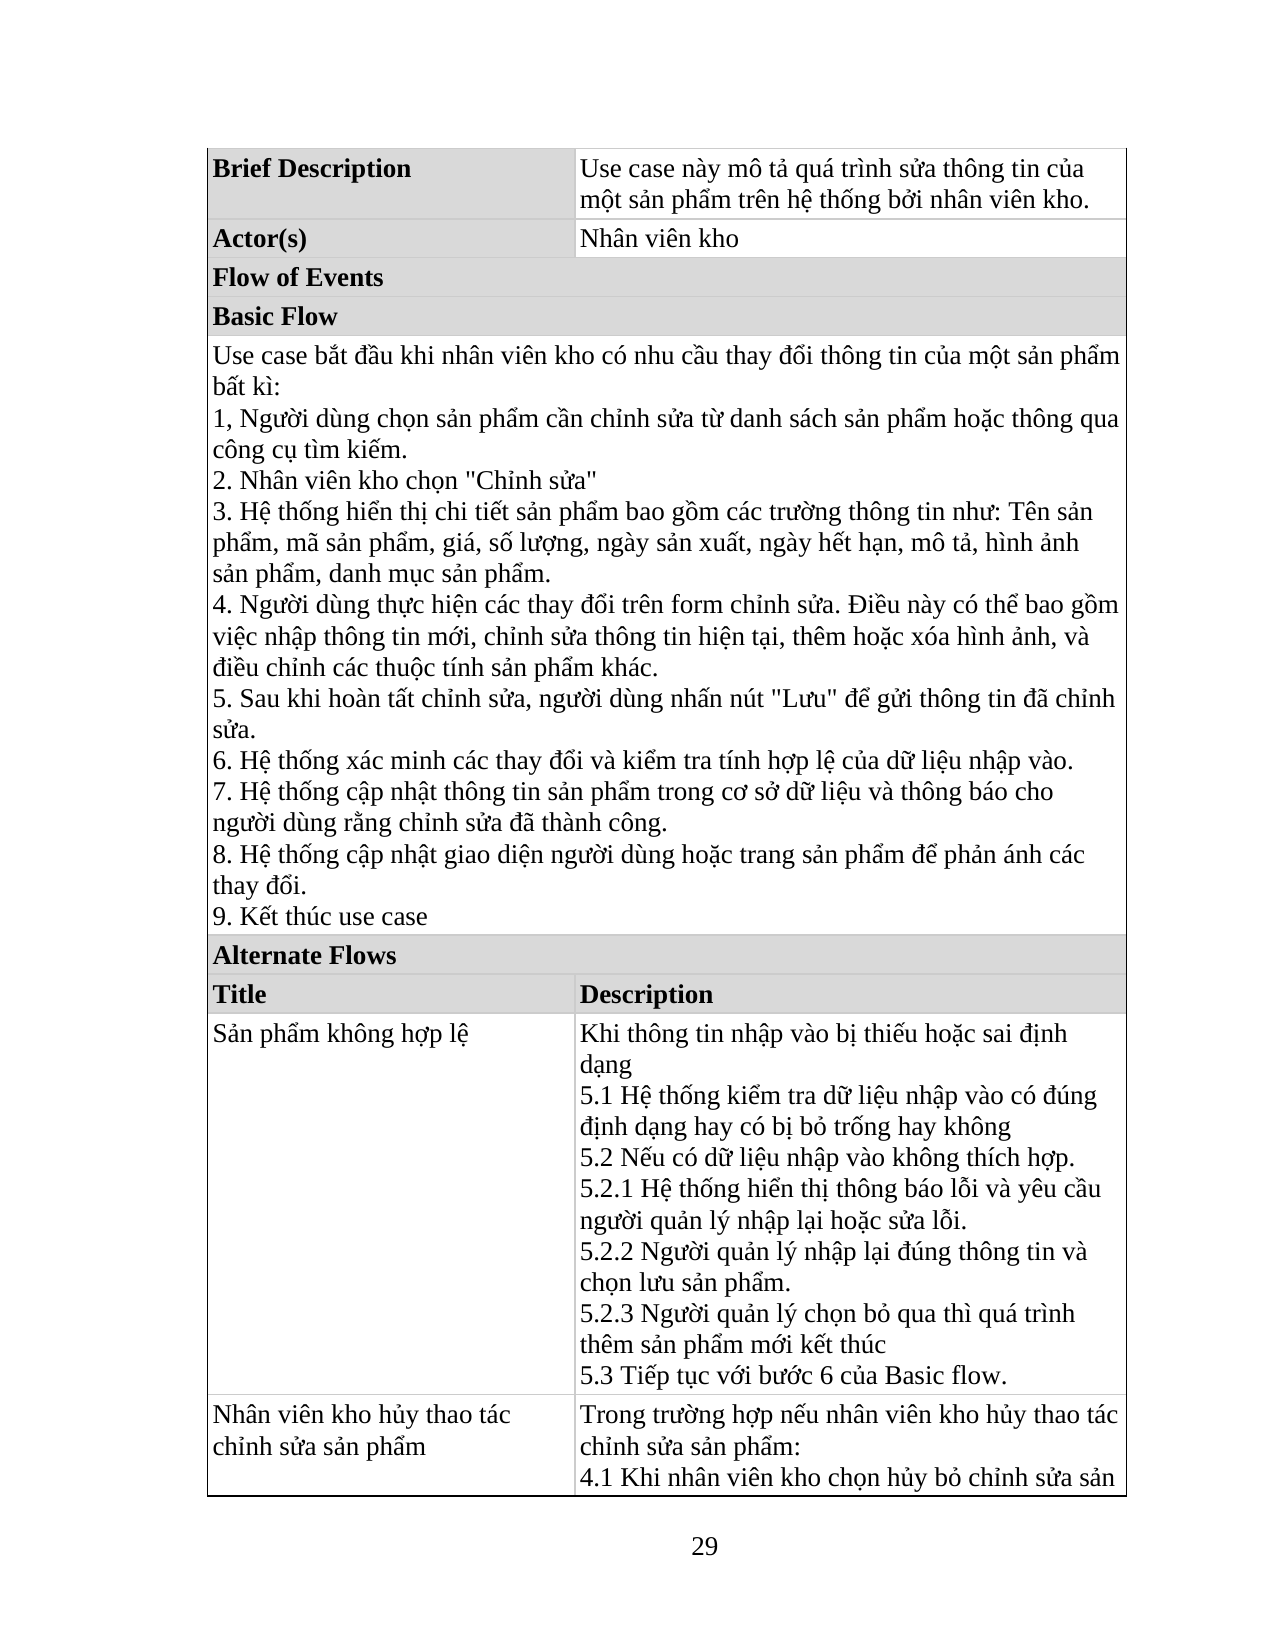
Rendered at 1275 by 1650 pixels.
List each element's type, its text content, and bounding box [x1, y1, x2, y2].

table_cell Flow of Events [208, 258, 1126, 296]
table_cell Basic Flow [208, 297, 1126, 335]
table_cell Title [208, 975, 574, 1012]
table_cell Brief Description [208, 149, 574, 218]
table_cell Description [576, 975, 1126, 1012]
table_cell Alternate Flows [208, 936, 1126, 973]
table_cell Use case này mô tả quá trình sửa thông tin của một sản phẩm trên hệ thống bởi nhân viên kho. [576, 149, 1126, 218]
table_cell Khi thông tin nhập vào bị thiếu hoặc sai định dạng 5.1 Hệ thống kiểm tra dữ liệu nhập vào có đúng định dạng hay có bị bỏ trống hay không 5.2 Nếu có dữ liệu nhập vào không thích hợp. 5.2.1 Hệ thống hiển thị thông báo lỗi và yêu cầu người quản lý nhập lại hoặc sửa lỗi. 5.2.2 Người quản lý nhập lại đúng thông tin và chọn lưu sản phẩm. 5.2.3 Người quản lý chọn bỏ qua thì quá trình thêm sản phẩm mới kết thúc 5.3 Tiếp tục với bước 6 của Basic flow. [576, 1014, 1126, 1394]
table_cell Nhân viên kho [576, 220, 1126, 257]
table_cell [576, 1395, 1126, 1495]
table_cell Use case bắt đầu khi nhân viên kho có nhu cầu thay đổi thông tin của một sản phẩm bất kì: 1, Người dùng chọn sản phẩm cần chỉnh sửa từ danh sách sản phẩm hoặc thông qua công cụ tìm kiếm. 2. Nhân viên kho chọn "Chỉnh sửa" 3. Hệ thống hiển thị chi tiết sản phẩm bao gồm các trường thông tin như: Tên sản phẩm, mã sản phẩm, giá, số lượng, ngày sản xuất, ngày hết hạn, mô tả, hình ảnh sản phẩm, danh mục sản phẩm. 4. Người dùng thực hiện các thay đổi trên form chỉnh sửa. Điều này có thể bao gồm việc nhập thông tin mới, chỉnh sửa thông tin hiện tại, thêm hoặc xóa hình ảnh, và điều chỉnh các thuộc tính sản phẩm khác. 5. Sau khi hoàn tất chỉnh sửa, người dùng nhấn nút "Lưu" để gửi thông tin đã chỉnh sửa. 6. Hệ thống xác minh các thay đổi và kiểm tra tính hợp lệ của dữ liệu nhập vào. 7. Hệ thống cập nhật thông tin sản phẩm trong cơ sở dữ liệu và thông báo cho người dùng rằng chỉnh sửa đã thành công. 8. Hệ thống cập nhật giao diện người dùng hoặc trang sản phẩm để phản ánh các thay đổi. 9. Kết thúc use case [208, 336, 1126, 934]
table_cell Actor(s) [208, 220, 574, 257]
table_cell Sản phẩm không hợp lệ [208, 1014, 574, 1394]
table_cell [208, 1395, 574, 1495]
